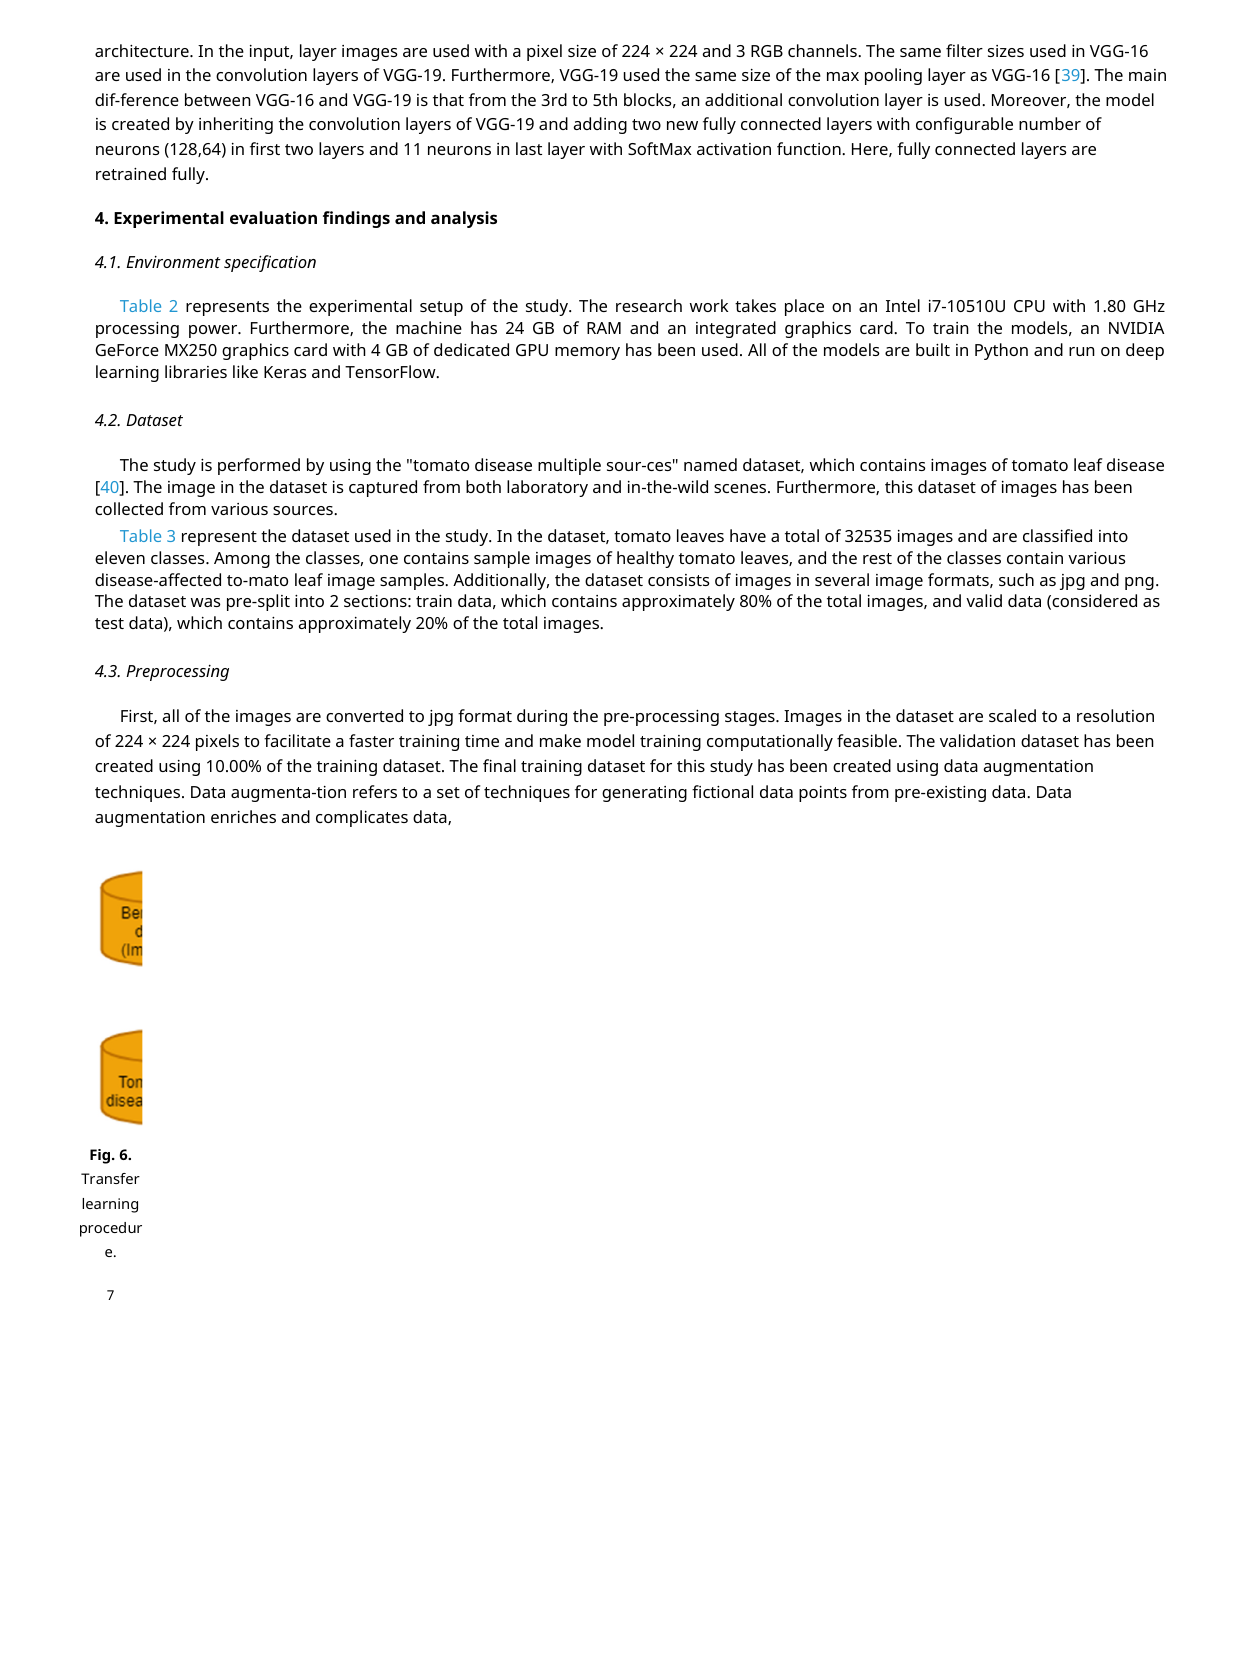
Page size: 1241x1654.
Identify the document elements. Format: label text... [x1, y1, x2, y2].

text First, all of the images are converted to jpg format during the pre-processing stages. Images in the dataset are scaled to a resolution of 224 × 224 pixels to facilitate a faster training time and make model training computationally feasible. The validation dataset has been created using 10.00% of the training dataset. The final training dataset for this study has been created using data augmentation techniques. Data augmenta-tion refers to a set of techniques for generating fictional data points from pre-existing data. Data augmentation enriches and complicates data, [94, 702, 1169, 829]
text Table 3 represent the dataset used in the study. In the dataset, tomato leaves have a total of 32535 images and are classified into eleven classes. Among the classes, one contains sample images of healthy tomato leaves, and the rest of the classes contain various disease-affected to-mato leaf image samples. Additionally, the dataset consists of images in several image formats, such as jpg and png. The dataset was pre-split into 2 sections: train data, which contains approximately 80% of the total images, and valid data (considered as test data), which contains approximately 20% of the total images. [94, 525, 1169, 634]
text 7 [78, 1283, 142, 1305]
text 4.1. Environment specification [94, 246, 1169, 273]
text Fig. 6. Transfer learning procedure. [78, 1141, 142, 1263]
text architecture. In the input, layer images are used with a pixel size of 224 × 224 and 3 RGB channels. The same filter sizes used in VGG-16 are used in the convolution layers of VGG-19. Furthermore, VGG-19 used the same size of the max pooling layer as VGG-16 [39]. The main dif-ference between VGG-16 and VGG-19 is that from the 3rd to 5th blocks, an additional convolution layer is used. Moreover, the model is created by inheriting the convolution layers of VGG-19 and adding two new fully connected layers with configurable number of neurons (128,64) in first two layers and 11 neurons in last layer with SoftMax activation function. Here, fully connected layers are retrained fully. [94, 37, 1169, 185]
text 4.3. Preprocessing [94, 656, 1169, 683]
text 4.2. Dataset [94, 405, 1169, 432]
text Table 2 represents the experimental setup of the study. The research work takes place on an Intel i7-10510U CPU with 1.80 GHz processing power. Furthermore, the machine has 24 GB of RAM and an integrated graphics card. To train the models, an NVIDIA GeForce MX250 graphics card with 4 GB of dedicated GPU memory has been used. All of the models are built in Python and run on deep learning libraries like Keras and TensorFlow. [94, 295, 1167, 383]
picture [97, 856, 143, 1127]
text The study is performed by using the "tomato disease multiple sour-ces" named dataset, which contains images of tomato leaf disease [40]. The image in the dataset is captured from both laboratory and in-the-wild scenes. Furthermore, this dataset of images has been collected from various sources. [94, 454, 1169, 519]
text 4. Experimental evaluation findings and analysis [94, 203, 1169, 230]
